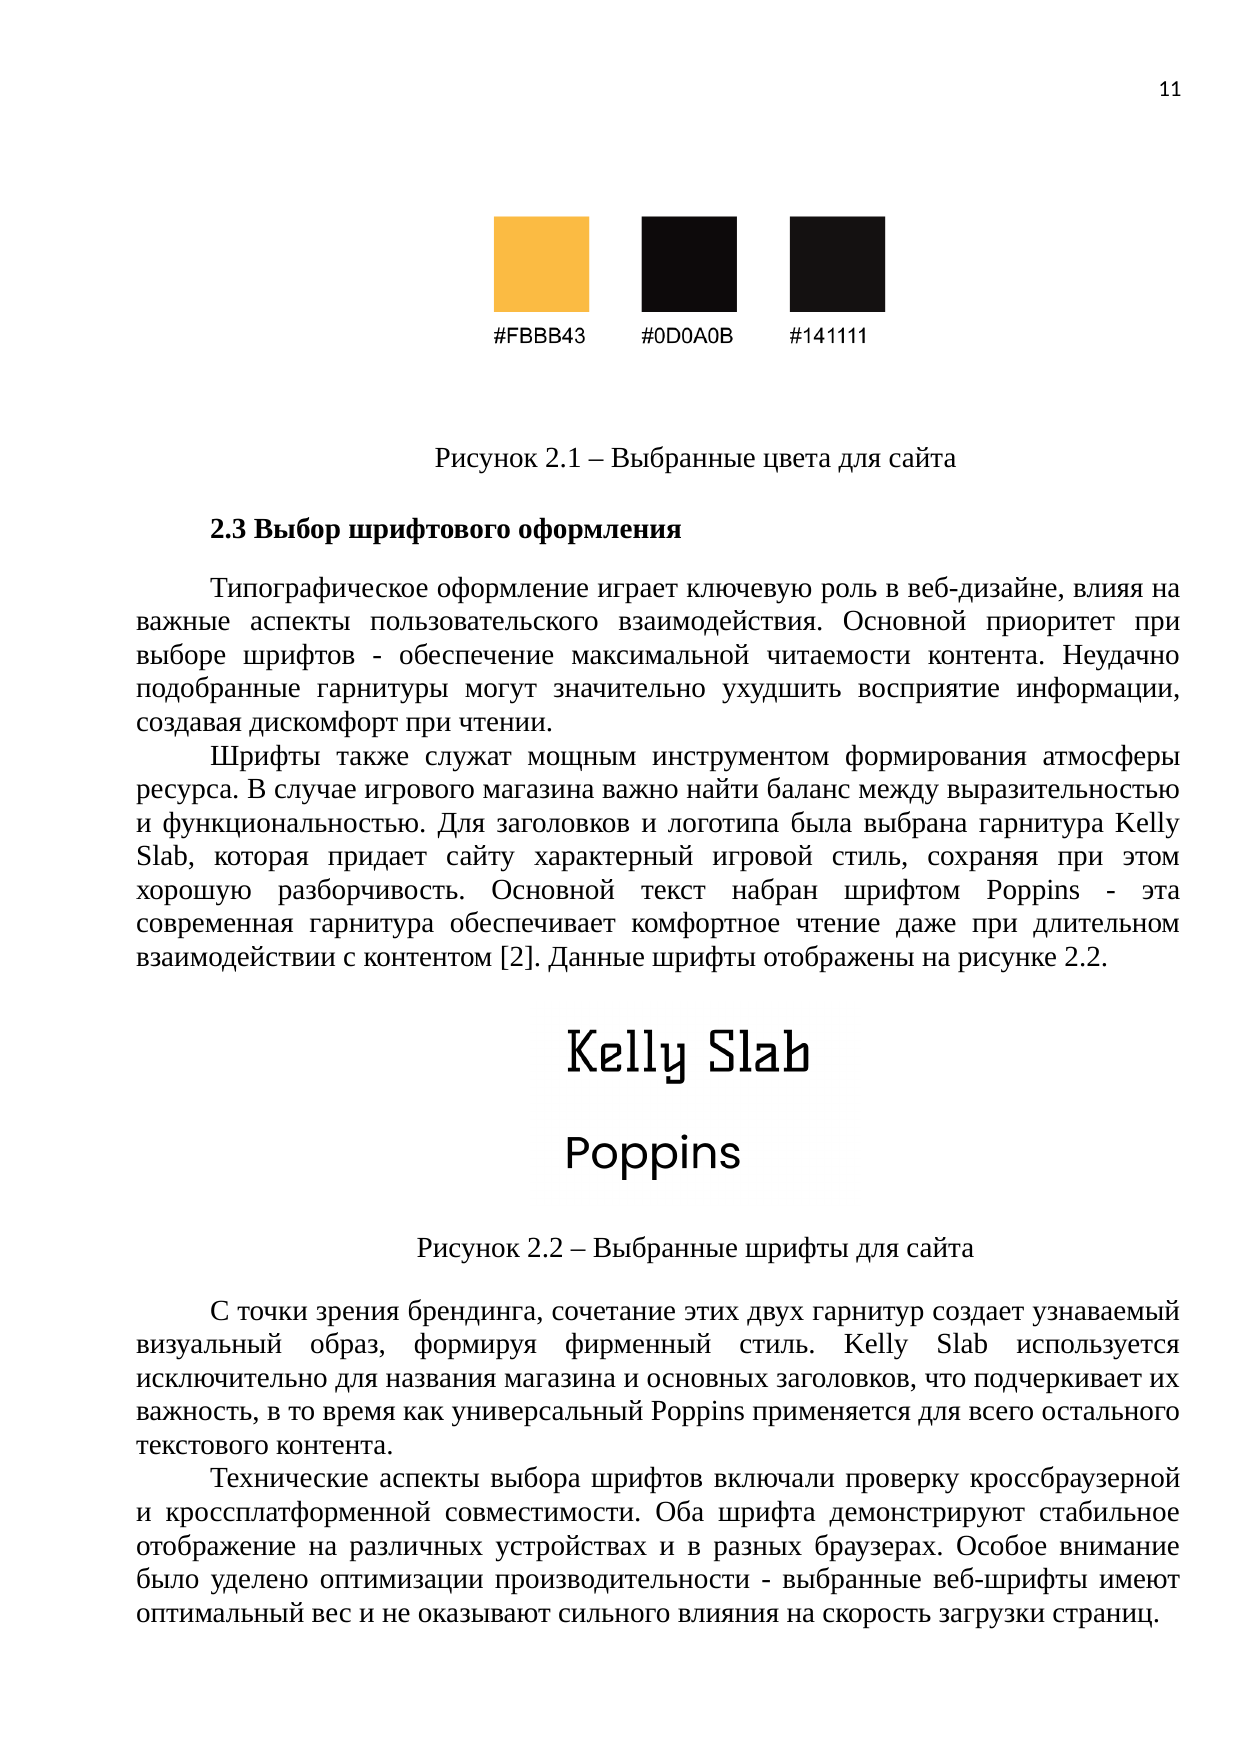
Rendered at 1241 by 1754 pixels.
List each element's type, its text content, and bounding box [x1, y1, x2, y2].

text Типографическое оформление играет ключевую роль в веб-дизайне, влияя на важные аспекты пользовательского взаимодействия. Основной приоритет при выборе шрифтов - обеспечение максимальной читаемости контента. Неудачно подобранные гарнитуры могут значительно ухудшить восприятие информации, создавая дискомфорт при чтении. [136, 570, 1181, 738]
text Рисунок 2.2 – Выбранные шрифты для сайта [136, 1230, 1181, 1264]
picture [402, 130, 989, 416]
text С точки зрения брендинга, сочетание этих двух гарнитур создает узнаваемый визуальный образ, формируя фирменный стиль. Kelly Slab используется исключительно для названия магазина и основных заголовков, что подчеркивает их важность, в то время как универсальный Poppins применяется для всего остального текстового контента. [136, 1293, 1181, 1461]
text Шрифты также служат мощным инструментом формирования атмосферы ресурса. В случае игрового магазина важно найти баланс между выразительностью и функциональностью. Для заголовков и логотипа была выбрана гарнитура Kelly Slab, которая придает сайту характерный игровой стиль, сохраняя при этом хорошую разборчивость. Основной текст набран шрифтом Poppins - эта современная гарнитура обеспечивает комфортное чтение даже при длительном взаимодействии с контентом [2]. Данные шрифты отображены на рисунке 2.2. [136, 738, 1181, 972]
text 2.3 Выбор шрифтового оформления [136, 511, 1181, 545]
picture [529, 1001, 862, 1206]
text Рисунок 2.1 – Выбранные цвета для сайта [136, 440, 1181, 474]
text Технические аспекты выбора шрифтов включали проверку кроссбраузерной и кроссплатформенной совместимости. Оба шрифта демонстрируют стабильное отображение на различных устройствах и в разных браузерах. Особое внимание было уделено оптимизации производительности - выбранные веб-шрифты имеют оптимальный вес и не оказывают сильного влияния на скорость загрузки страниц. [136, 1461, 1181, 1628]
